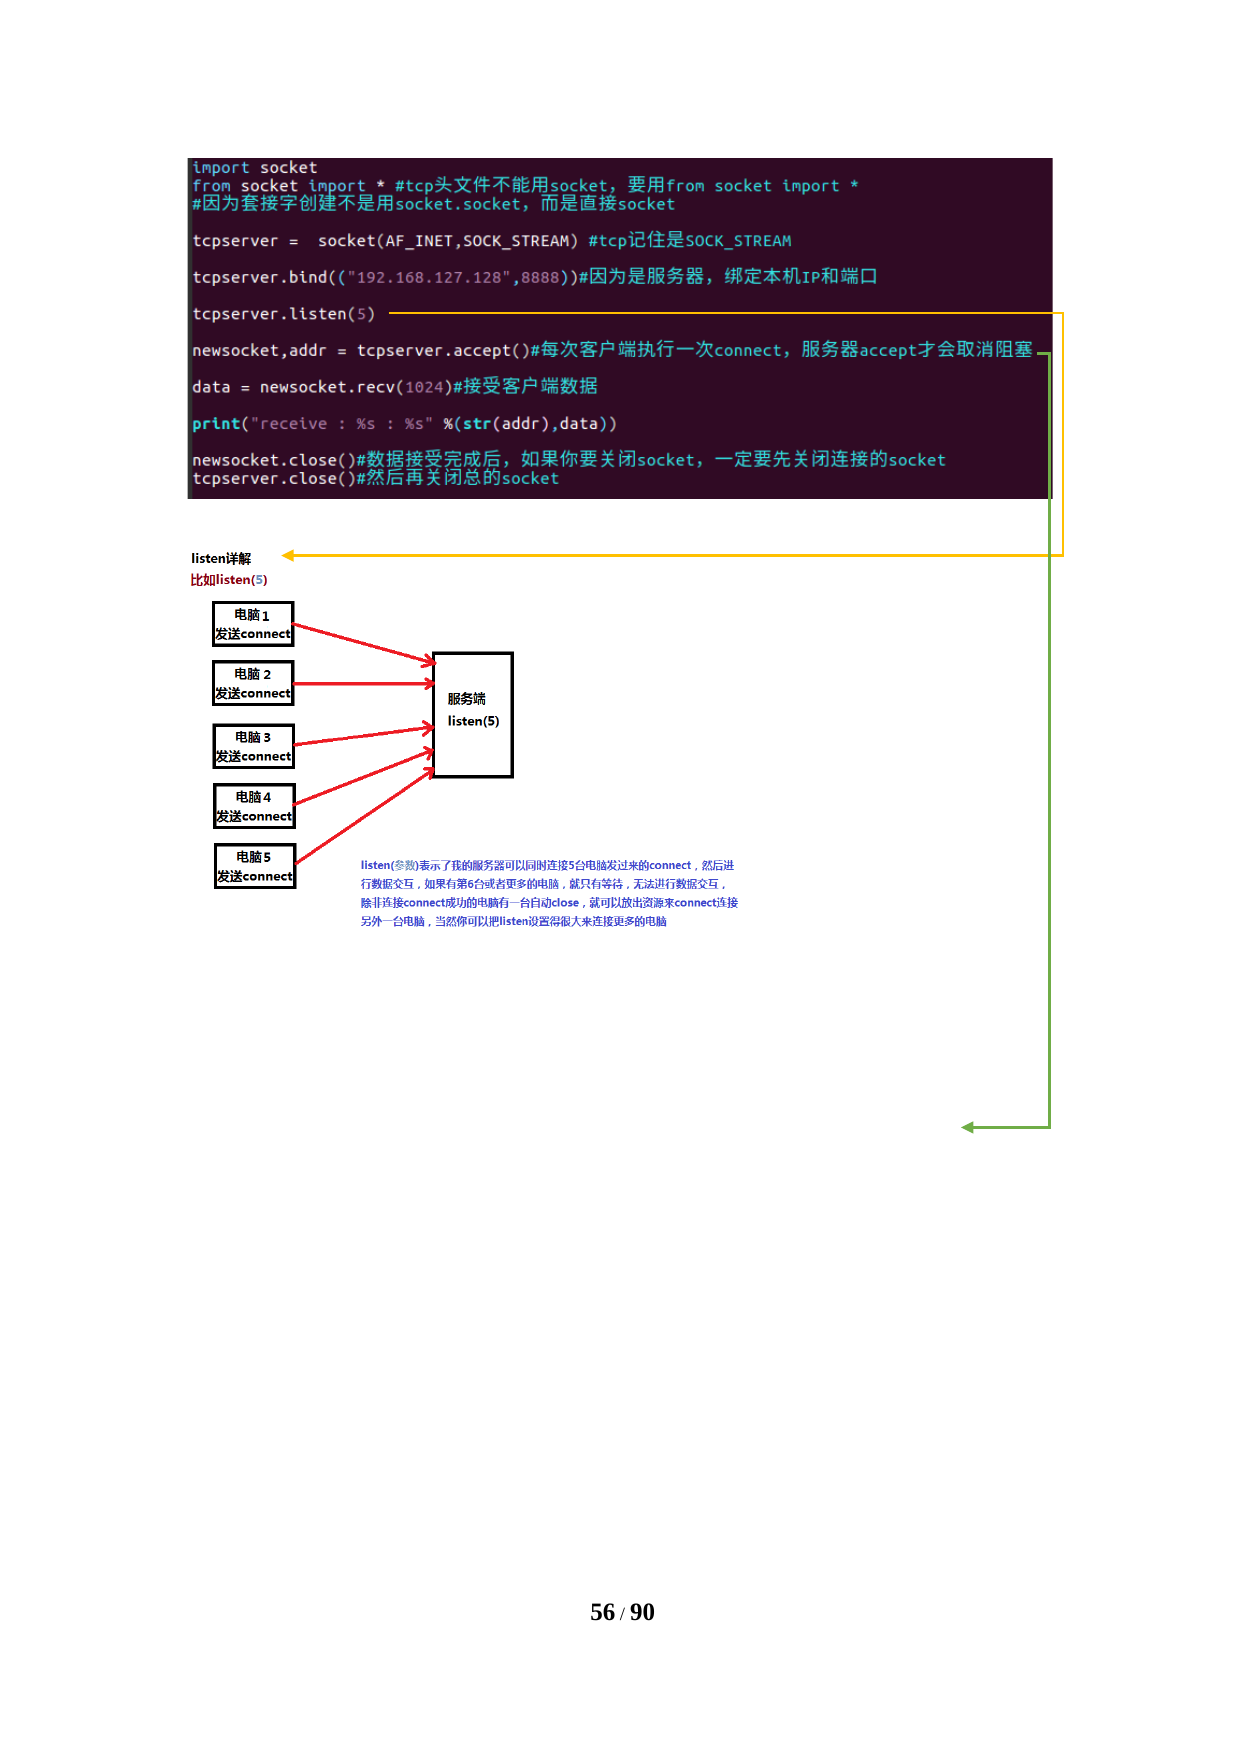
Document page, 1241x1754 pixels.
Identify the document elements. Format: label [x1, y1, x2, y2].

picture [187, 548, 746, 930]
picture [187, 158, 1053, 499]
